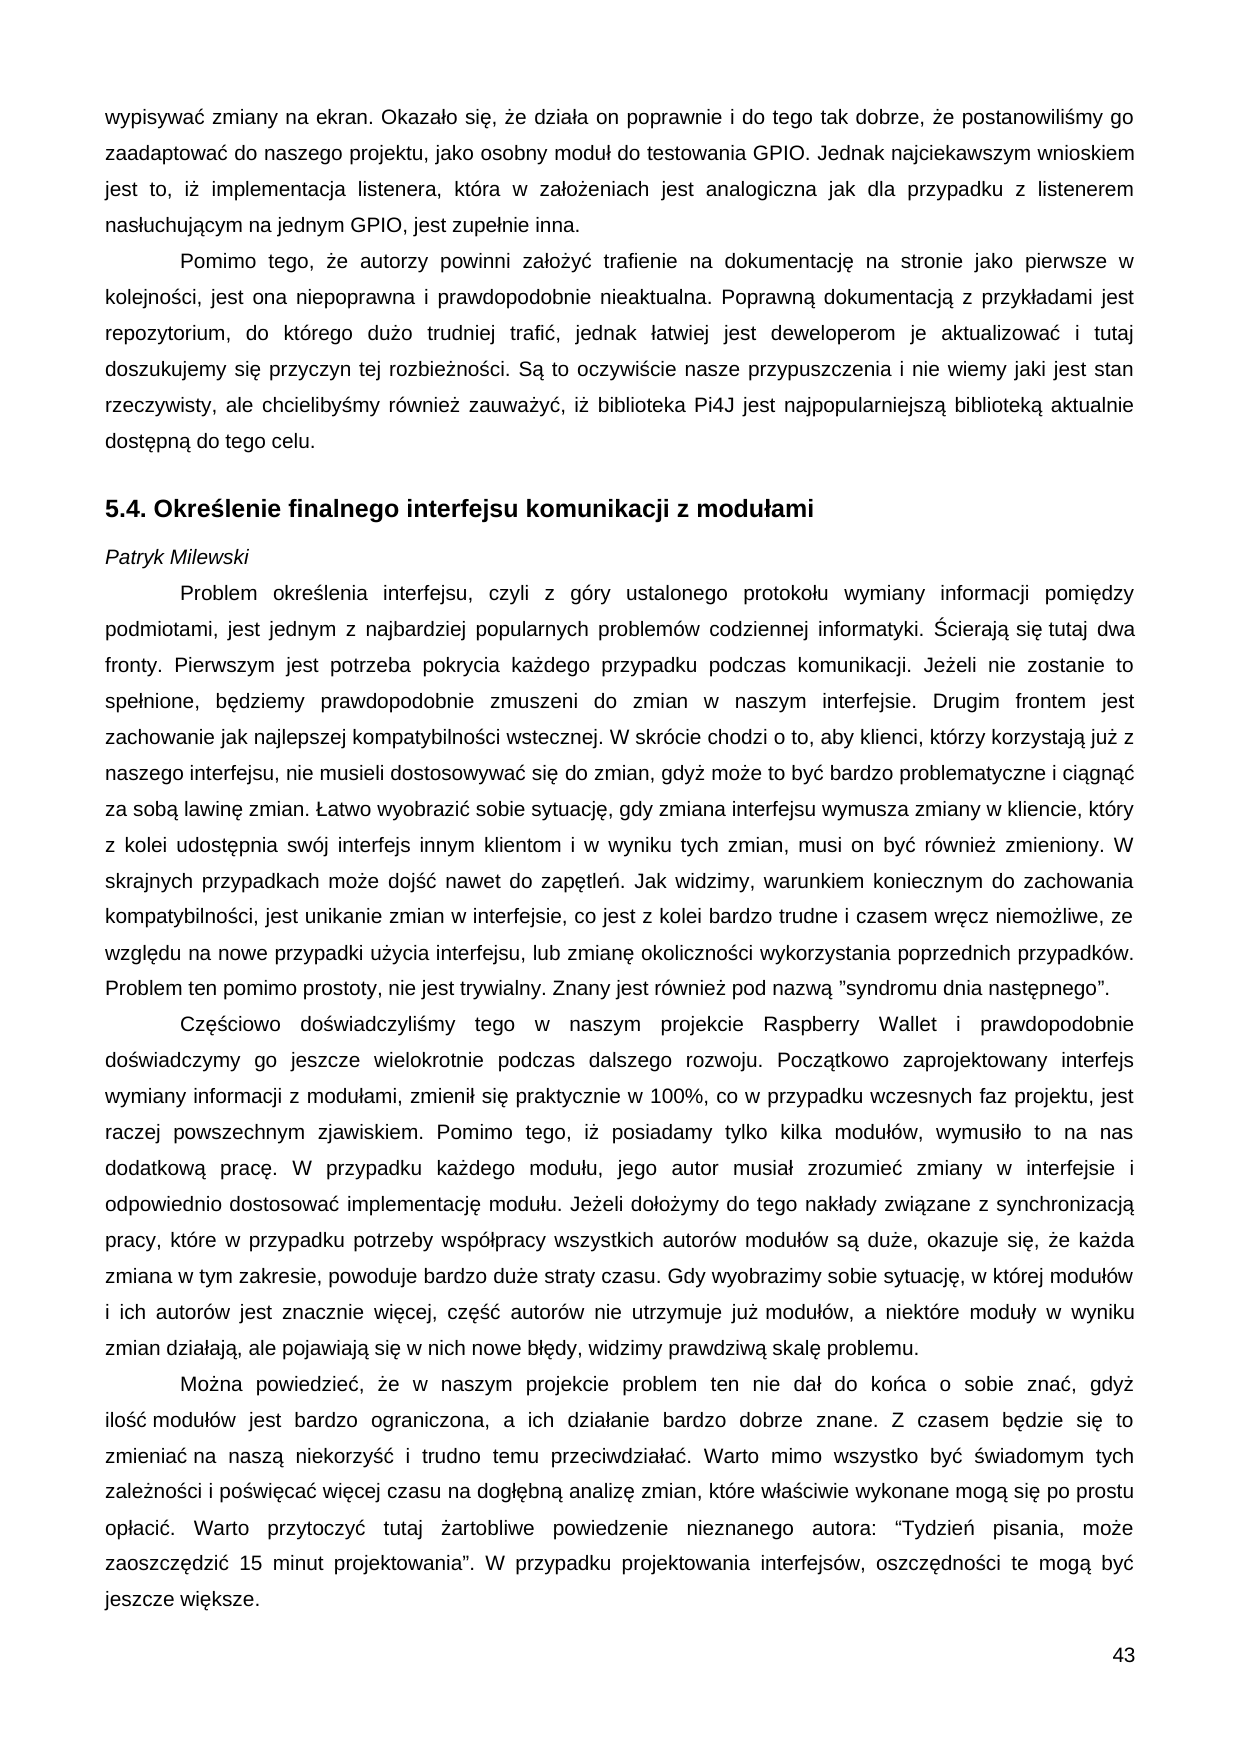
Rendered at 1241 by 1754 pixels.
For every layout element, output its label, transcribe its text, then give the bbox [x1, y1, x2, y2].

subtitle 5.4. Określenie finalnego interfejsu komunikacji z modułami [105, 493, 1135, 522]
text Częściowo doświadczyliśmy tego w naszym projekcie Raspberry Wallet i prawdopodobnie doświadczymy go jeszcze wielokrotnie podczas dalszego rozwoju. Początkowo zaprojektowany interfejs wymiany informacji z modułami, zmienił się praktycznie w 100%, co w przypadku wczesnych faz projektu, jest raczej powszechnym zjawiskiem. Pomimo tego, iż posiadamy tylko kilka modułów, wymusiło to na nas dodatkową pracę. W przypadku każdego modułu, jego autor musiał zrozumieć zmiany w interfejsie i odpowiednio dostosować implementację modułu. Jeżeli dołożymy do tego nakłady związane z synchronizacją pracy, które w przypadku potrzeby współpracy wszystkich autorów modułów są duże, okazuje się, że każda zmiana w tym zakresie, powoduje bardzo duże straty czasu. Gdy wyobrazimy sobie sytuację, w której modułów i ich autorów jest znacznie więcej, część autorów nie utrzymuje już modułów, a niektóre moduły w wyniku zmian działają, ale pojawiają się w nich nowe błędy, widzimy prawdziwą skalę problemu. [105, 1012, 1135, 1359]
text Można powiedzieć, że w naszym projekcie problem ten nie dał do końca o sobie znać, gdyż ilość modułów jest bardzo ograniczona, a ich działanie bardzo dobrze znane. Z czasem będzie się to zmieniać na naszą niekorzyść i trudno temu przeciwdziałać. Warto mimo wszystko być świadomym tych zależności i poświęcać więcej czasu na dogłębną analizę zmian, które właściwie wykonane mogą się po prostu opłacić. Warto przytoczyć tutaj żartobliwe powiedzenie nieznanego autora: “Tydzień pisania, może zaoszczędzić 15 minut projektowania”. W przypadku projektowania interfejsów, oszczędności te mogą być jeszcze większe. [105, 1372, 1135, 1611]
text Problem określenia interfejsu, czyli z góry ustalonego protokołu wymiany informacji pomiędzy podmiotami, jest jednym z najbardziej popularnych problemów codziennej informatyki. Ścierają się tutaj dwa fronty. Pierwszym jest potrzeba pokrycia każdego przypadku podczas komunikacji. Jeżeli nie zostanie to spełnione, będziemy prawdopodobnie zmuszeni do zmian w naszym interfejsie. Drugim frontem jest zachowanie jak najlepszej kompatybilności wstecznej. W skrócie chodzi o to, aby klienci, którzy korzystają już z naszego interfejsu, nie musieli dostosowywać się do zmian, gdyż może to być bardzo problematyczne i ciągnąć za sobą lawinę zmian. Łatwo wyobrazić sobie sytuację, gdy zmiana interfejsu wymusza zmiany w kliencie, który z kolei udostępnia swój interfejs innym klientom i w wyniku tych zmian, musi on być również zmieniony. W skrajnych przypadkach może dojść nawet do zapętleń. Jak widzimy, warunkiem koniecznym do zachowania kompatybilności, jest unikanie zmian w interfejsie, co jest z kolei bardzo trudne i czasem wręcz niemożliwe, ze względu na nowe przypadki użycia interfejsu, lub zmianę okoliczności wykorzystania poprzednich przypadków. Problem ten pomimo prostoty, nie jest trywialny. Znany jest również pod nazwą ”syndromu dnia następnego”. [105, 581, 1135, 1000]
text Pomimo tego, że autorzy powinni założyć trafienie na dokumentację na stronie jako pierwsze w kolejności, jest ona niepoprawna i prawdopodobnie nieaktualna. Poprawną dokumentacją z przykładami jest repozytorium, do którego dużo trudniej trafić, jednak łatwiej jest deweloperom je aktualizować i tutaj doszukujemy się przyczyn tej rozbieżności. Są to oczywiście nasze przypuszczenia i nie wiemy jaki jest stan rzeczywisty, ale chcielibyśmy również zauważyć, iż biblioteka Pi4J jest najpopularniejszą biblioteką aktualnie dostępną do tego celu. [105, 249, 1135, 452]
text Patryk Milewski [105, 545, 1135, 569]
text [105, 105, 1135, 237]
